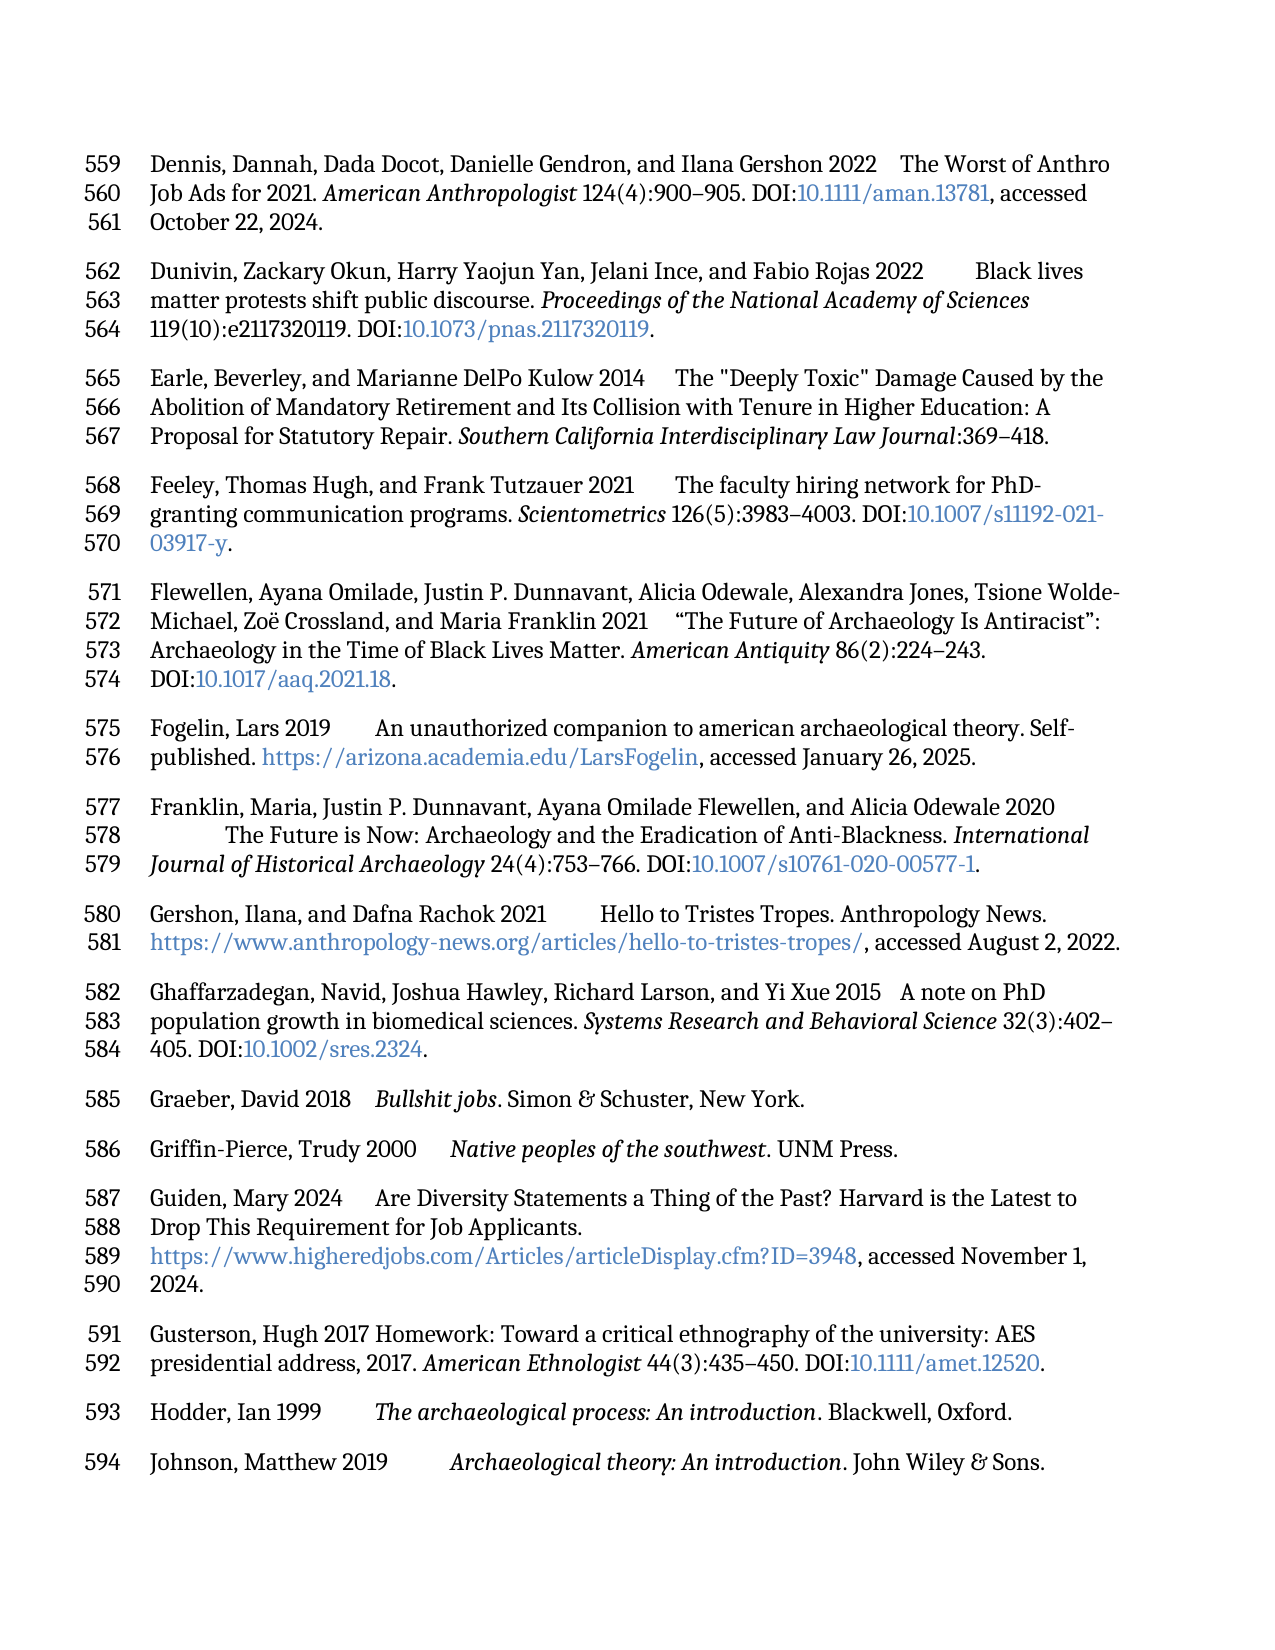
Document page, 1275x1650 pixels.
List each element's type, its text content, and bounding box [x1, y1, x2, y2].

text Feeley, Thomas Hugh, and Frank Tutzauer 2021 The faculty hiring network for PhD-granting communication programs. Scientometrics 126(5):3983–4003. DOI:10.1007/s11192-021-03917-y. [150, 471, 1125, 557]
text Graeber, David 2018 Bullshit jobs. Simon & Schuster, New York. [150, 1085, 1125, 1114]
text Ghaffarzadegan, Navid, Joshua Hawley, Richard Larson, and Yi Xue 2015 A note on PhD population growth in biomedical sciences. Systems Research and Behavioral Science 32(3):402–405. DOI:10.1002/sres.2324. [150, 978, 1125, 1064]
text Gusterson, Hugh 2017 Homework: Toward a critical ethnography of the university: AES presidential address, 2017. American Ethnologist 44(3):435–450. DOI:10.1111/amet.12520. [150, 1320, 1125, 1377]
text Flewellen, Ayana Omilade, Justin P. Dunnavant, Alicia Odewale, Alexandra Jones, Tsione Wolde-Michael, Zoë Crossland, and Maria Franklin 2021 “The Future of Archaeology Is Antiracist”: Archaeology in the Time of Black Lives Matter. American Antiquity 86(2):224–243. DOI:10.1017/aaq.2021.18. [150, 578, 1125, 693]
text Gershon, Ilana, and Dafna Rachok 2021 Hello to Tristes Tropes. Anthropology News. https://www.anthropology-news.org/articles/hello-to-tristes-tropes/, accessed August 2, 2022. [150, 899, 1125, 957]
text Earle, Beverley, and Marianne DelPo Kulow 2014 The "Deeply Toxic" Damage Caused by the Abolition of Mandatory Retirement and Its Collision with Tenure in Higher Education: A Proposal for Statutory Repair. Southern California Interdisciplinary Law Journal:369–418. [150, 364, 1125, 450]
text Hodder, Ian 1999 The archaeological process: An introduction. Blackwell, Oxford. [150, 1398, 1125, 1427]
text Johnson, Matthew 2019 Archaeological theory: An introduction. John Wiley & Sons. [150, 1448, 1125, 1477]
text Dennis, Dannah, Dada Docot, Danielle Gendron, and Ilana Gershon 2022 The Worst of Anthro Job Ads for 2021. American Anthropologist 124(4):900–905. DOI:10.1111/aman.13781, accessed October 22, 2024. [150, 150, 1125, 236]
text Franklin, Maria, Justin P. Dunnavant, Ayana Omilade Flewellen, and Alicia Odewale 2020 The Future is Now: Archaeology and the Eradication of Anti-Blackness. International Journal of Historical Archaeology 24(4):753–766. DOI:10.1007/s10761-020-00577-1. [150, 792, 1125, 879]
text Griffin-Pierce, Trudy 2000 Native peoples of the southwest. UNM Press. [150, 1134, 1125, 1163]
text Fogelin, Lars 2019 An unauthorized companion to american archaeological theory. Self-published. https://arizona.academia.edu/LarsFogelin, accessed January 26, 2025. [150, 714, 1125, 772]
text Guiden, Mary 2024 Are Diversity Statements a Thing of the Past? Harvard is the Latest to Drop This Requirement for Job Applicants. https://www.higheredjobs.com/Articles/articleDisplay.cfm?ID=3948, accessed November 1, 2024. [150, 1184, 1125, 1299]
text Dunivin, Zackary Okun, Harry Yaojun Yan, Jelani Ince, and Fabio Rojas 2022 Black lives matter protests shift public discourse. Proceedings of the National Academy of Sciences 119(10):e2117320119. DOI:10.1073/pnas.2117320119. [150, 257, 1125, 343]
